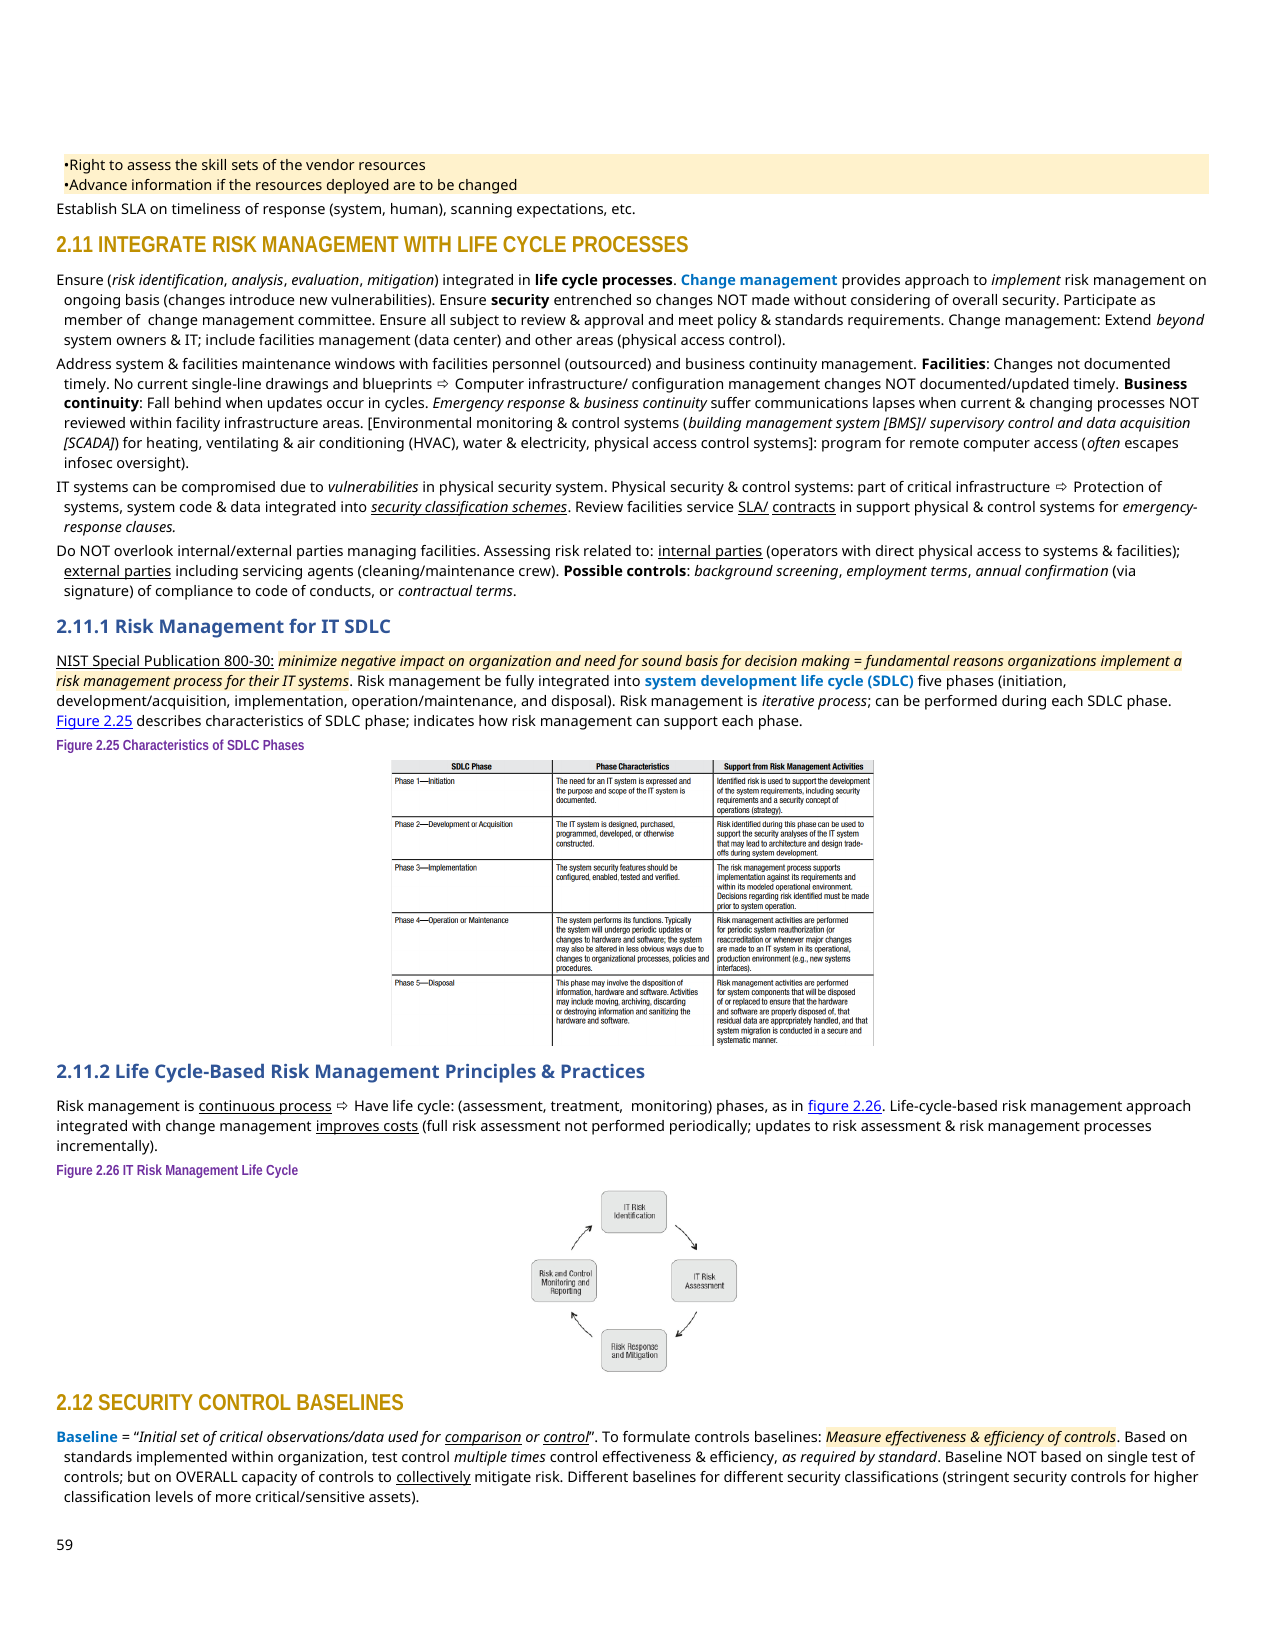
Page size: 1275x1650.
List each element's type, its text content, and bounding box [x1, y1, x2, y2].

subtitle 2.12 SECURITY CONTROL BASELINES [56, 1388, 1209, 1415]
picture [525, 1185, 741, 1376]
text Risk management is continuous process Have life cycle: (assessment, treatment, monitoring) phases, as in figure 2.26. Life-cycle-based risk management approach integrated with change management improves costs (full risk assessment not performed periodically; updates to risk assessment & risk management processes incrementally). [56, 1096, 1209, 1156]
text IT systems can be compromised due to vulnerabilities in physical security system. Physical security & control systems: part of critical infrastructure Protection of systems, system code & data integrated into security classification schemes. Review facilities service SLA/ contracts in support physical & control systems for emergency-response clauses. [56, 477, 1209, 537]
text Establish SLA on timeliness of response (system, human), scanning expectations, etc. [56, 198, 1209, 218]
text Baseline = “Initial set of critical observations/data used for comparison or control”. To formulate controls baselines: Measure effectiveness & efficiency of controls. Based on standards implemented within organization, test control multiple times control effectiveness & efficiency, as required by standard. Baseline NOT based on single test of controls; but on OVERALL capacity of controls to collectively mitigate risk. Different baselines for different security classifications (stringent security controls for higher classification levels of more critical/sensitive assets). [56, 1427, 1209, 1507]
subtitle 2.11 INTEGRATE RISK MANAGEMENT WITH LIFE CYCLE PROCESSES [56, 231, 1209, 257]
text NIST Special Publication 800-30: minimize negative impact on organization and need for sound basis for decision making = fundamental reasons organizations implement a risk management process for their IT systems. Risk management be fully integrated into system development life cycle (SDLC) five phases (initiation, development/acquisition, implementation, operation/maintenance, and disposal). Risk management is iterative process; can be performed during each SDLC phase. Figure 2.25 describes characteristics of SDLC phase; indicates how risk management can support each phase. [56, 651, 1209, 731]
subtitle 2.11.2 Life Cycle-Based Risk Management Principles & Practices [56, 1058, 1209, 1084]
subtitle 2.11.1 Risk Management for IT SDLC [56, 613, 1209, 639]
subtitle Figure 2.25 Characteristics of SDLC Phases [56, 737, 1209, 754]
text Ensure (risk identification, analysis, evaluation, mitigation) integrated in life cycle processes. Change management provides approach to implement risk management on ongoing basis (changes introduce new vulnerabilities). Ensure security entrenched so changes NOT made without considering of overall security. Participate as member of change management committee. Ensure all subject to review & approval and meet policy & standards requirements. Change management: Extend beyond system owners & IT; include facilities management (data center) and other areas (physical access control). [56, 270, 1209, 349]
text Do NOT overlook internal/external parties managing facilities. Assessing risk related to: internal parties (operators with direct physical access to systems & facilities); external parties including servicing agents (cleaning/maintenance crew). Possible controls: background screening, employment terms, annual confirmation (via signature) of compliance to code of conducts, or contractual terms. [56, 541, 1209, 601]
text •Advance information if the resources deployed are to be changed [64, 174, 1209, 194]
text Address system & facilities maintenance windows with facilities personnel (outsourced) and business continuity management. Facilities: Changes not documented timely. No current single-line drawings and blueprints Computer infrastructure/ configuration management changes NOT documented/updated timely. Business continuity: Fall behind when updates occur in cycles. Emergency response & business continuity suffer communications lapses when current & changing processes NOT reviewed within facility infrastructure areas. [Environmental monitoring & control systems (building management system [BMS]/ supervisory control and data acquisition [SCADA]) for heating, ventilating & air conditioning (HVAC), water & electricity, physical access control systems]: program for remote computer access (often escapes infosec oversight). [56, 353, 1209, 473]
subtitle Figure 2.26 IT Risk Management Life Cycle [56, 1162, 1209, 1179]
text •Right to assess the skill sets of the vendor resources [64, 154, 1209, 174]
